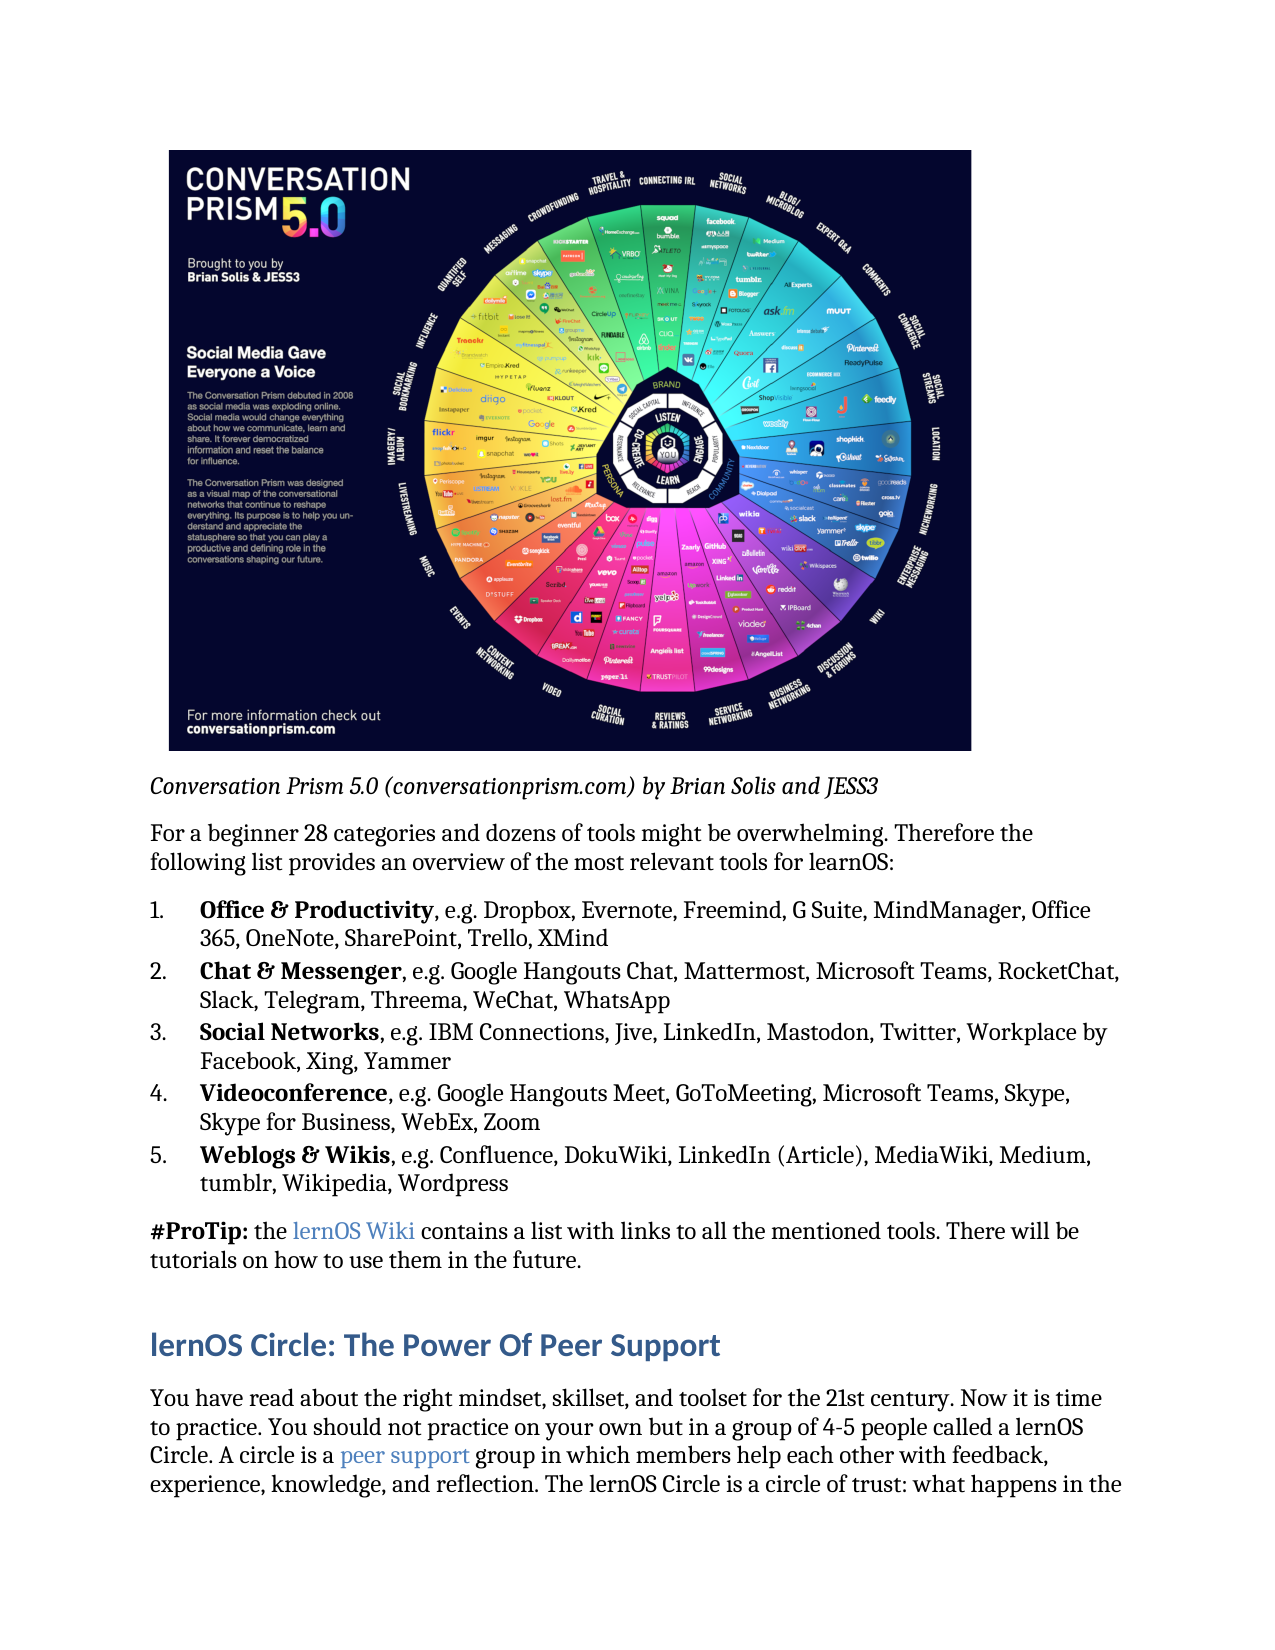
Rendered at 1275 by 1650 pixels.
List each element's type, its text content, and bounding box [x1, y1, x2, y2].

list Office & Productivity, e.g. Dropbox, Evernote, Freemind, G Suite, MindManager, Office 365, OneNote, SharePoint, Trello, XMind [150, 896, 1125, 953]
list Weblogs & Wikis, e.g. Confluence, DokuWiki, LinkedIn (Article), MediaWiki, Medium, tumblr, Wikipedia, Wordpress [150, 1141, 1125, 1198]
text #ProTip: the lernOS Wiki contains a list with links to all the mentioned tools. There will be tutorials on how to use them in the future. [150, 1217, 1125, 1274]
text For a beginner 28 categories and dozens of tools might be overwhelming. Therefore the following list provides an overview of the most relevant tools for learnOS: [150, 819, 1125, 877]
list Videoconference, e.g. Google Hangouts Meet, GoToMeeting, Microsoft Teams, Skype, Skype for Business, WebEx, Zoom [150, 1079, 1125, 1137]
list Social Networks, e.g. IBM Connections, Jive, LinkedIn, Mastodon, Twitter, Workplace by Facebook, Xing, Yammer [150, 1018, 1125, 1076]
list Chat & Messenger, e.g. Google Hangouts Chat, Mattermost, Microsoft Teams, RocketChat, Slack, Telegram, Threema, WeChat, WhatsApp [150, 957, 1125, 1014]
subtitle lernOS Circle: The Power Of Peer Support [150, 1324, 1125, 1365]
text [150, 1384, 1125, 1499]
picture [168, 150, 972, 751]
text Conversation Prism 5.0 (conversationprism.com) by Brian Solis and JESS3 [150, 772, 1125, 801]
